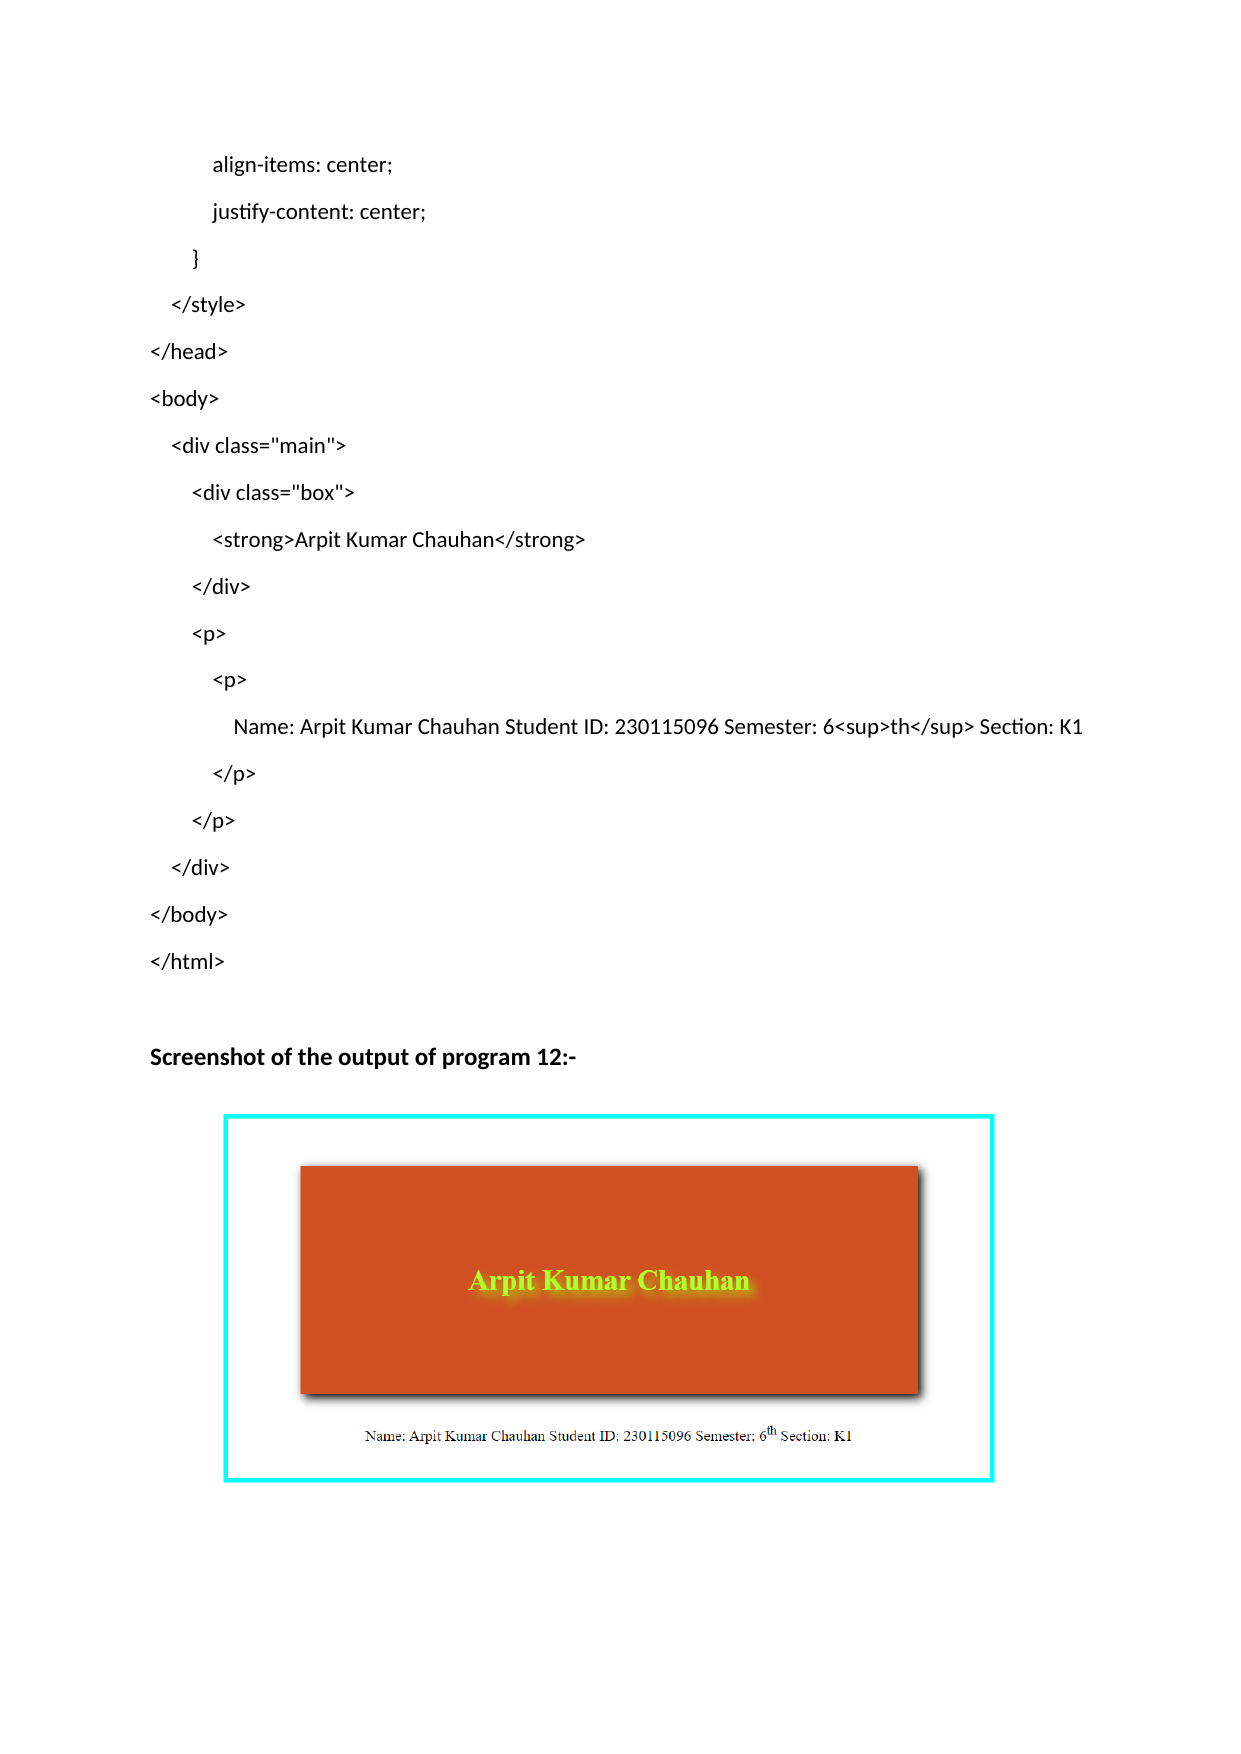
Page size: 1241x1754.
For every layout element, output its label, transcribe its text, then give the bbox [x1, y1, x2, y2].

text <body> [150, 384, 1090, 412]
text </div> [150, 572, 1090, 600]
picture [150, 1090, 1091, 1518]
text </div> [150, 853, 1090, 881]
text </body> [150, 900, 1090, 928]
text </style> [150, 291, 1090, 319]
text </p> [150, 806, 1090, 834]
text <p> [150, 666, 1090, 694]
text </head> [150, 337, 1090, 366]
text <strong>Arpit Kumar Chauhan</strong> [150, 525, 1090, 553]
text align-items: center; [150, 150, 1090, 178]
text Screenshot of the output of program 12:- [150, 1041, 1090, 1071]
text <p> [150, 619, 1090, 647]
text justify-content: center; [150, 197, 1090, 225]
text </p> [150, 759, 1090, 787]
text <div class="main"> [150, 431, 1090, 459]
text Name: Arpit Kumar Chauhan Student ID: 230115096 Semester: 6<sup>th</sup> Section: K1 [150, 712, 1090, 741]
text </html> [150, 947, 1090, 975]
text <div class="box"> [150, 478, 1090, 506]
text } [150, 244, 1090, 272]
